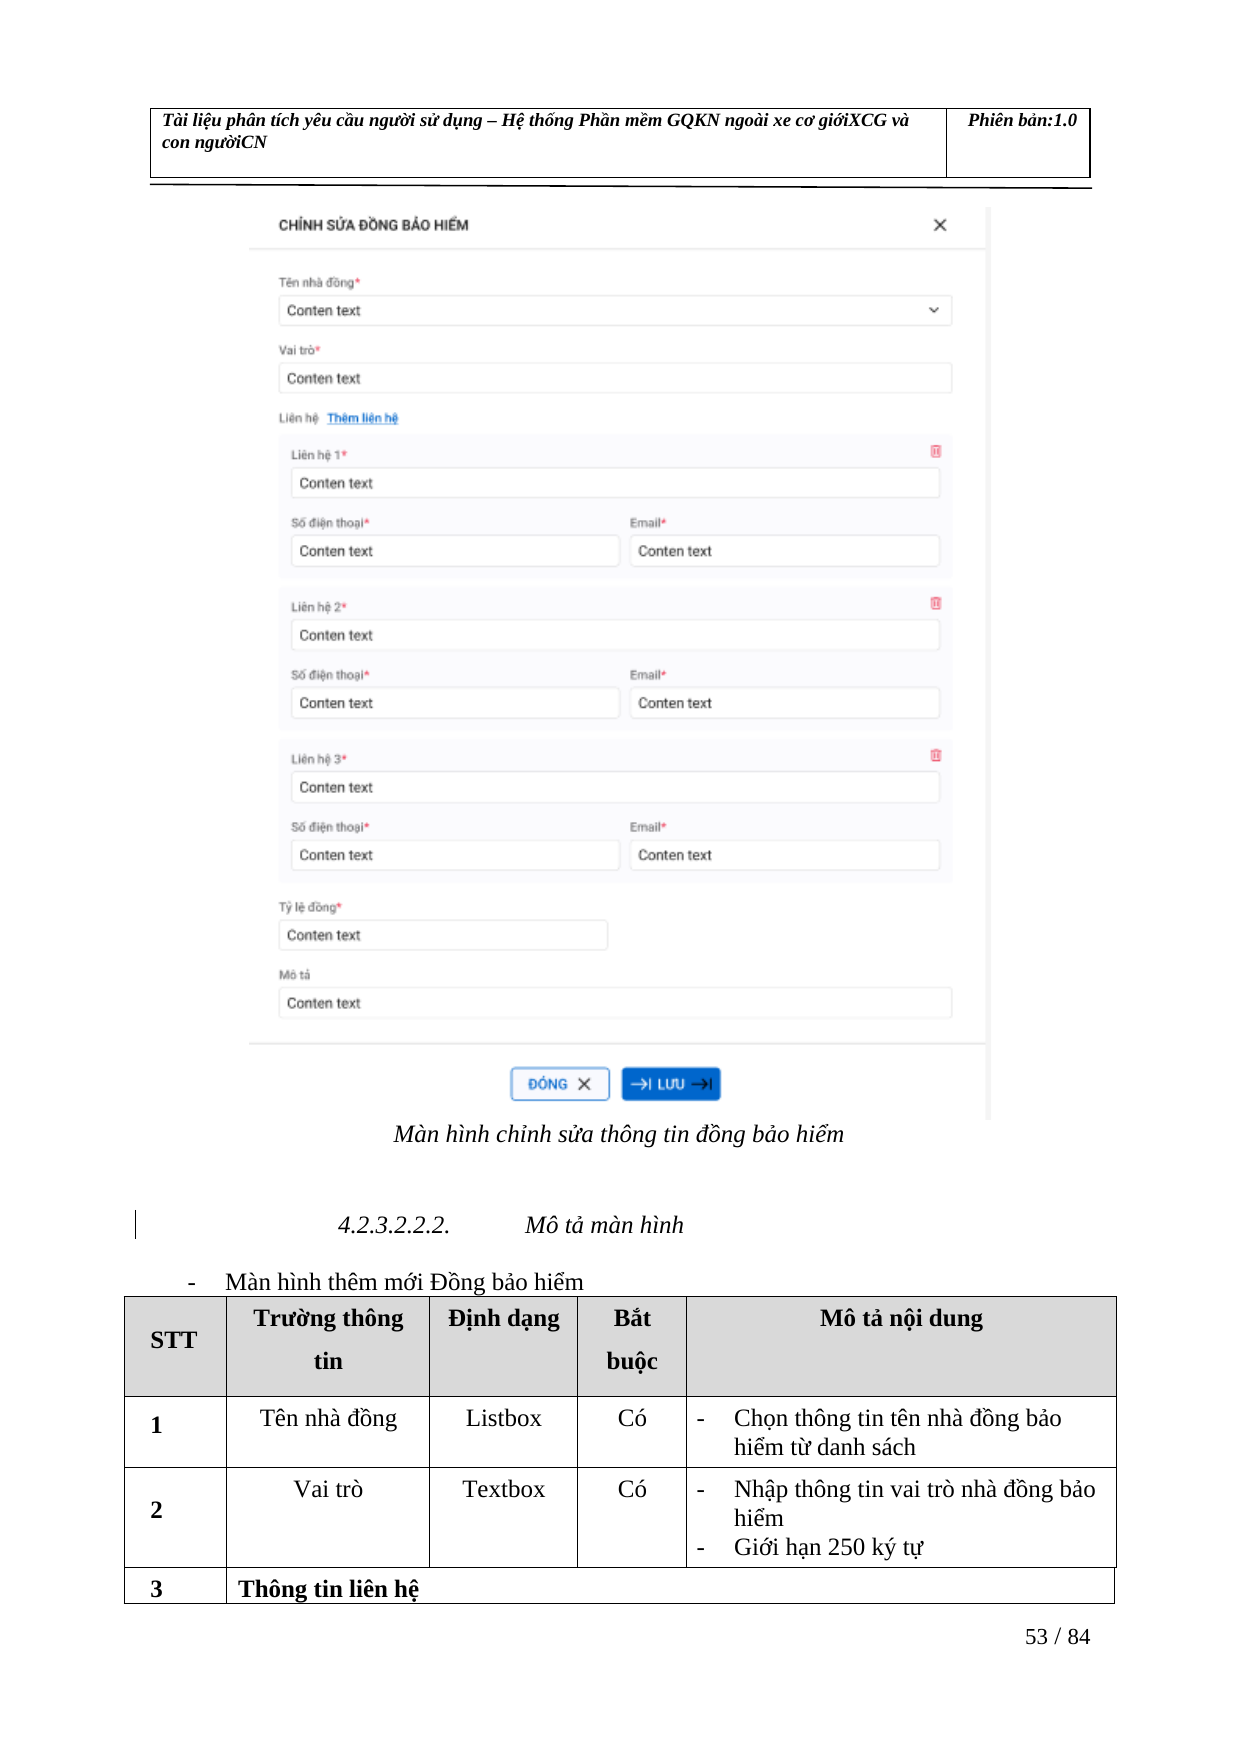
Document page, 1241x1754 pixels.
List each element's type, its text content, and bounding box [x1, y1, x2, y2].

subtitle Mô tả màn hình [338, 1210, 1090, 1238]
table_cell 2 [125, 1468, 226, 1567]
table_cell Chọn thông tin tên nhà đồng bảo hiểm từ danh sách [687, 1397, 1116, 1467]
picture [249, 207, 992, 1120]
table_cell Có [578, 1397, 686, 1467]
table_cell Tên nhà đồng [227, 1397, 429, 1467]
table_cell 3 [125, 1568, 226, 1603]
table_header STT [125, 1297, 226, 1396]
table_cell 1 [125, 1397, 226, 1467]
table_header Bắt buộc [578, 1297, 686, 1396]
table_header Định dạng [430, 1297, 577, 1396]
table_header Mô tả nội dung [687, 1297, 1116, 1396]
table_cell Có [578, 1468, 686, 1567]
list Màn hình thêm mới Đồng bảo hiểm [187, 1267, 1090, 1296]
table_cell Vai trò [227, 1468, 429, 1567]
table_cell Thông tin liên hệ [227, 1568, 1114, 1603]
table_cell Listbox [430, 1397, 577, 1467]
table_header Trường thông tin [227, 1297, 429, 1396]
table_cell Nhập thông tin vai trò nhà đồng bảo hiểm Giới hạn 250 ký tự [687, 1468, 1116, 1567]
table_cell Textbox [430, 1468, 577, 1567]
text Màn hình chỉnh sửa thông tin đồng bảo hiểm [150, 1119, 1090, 1148]
